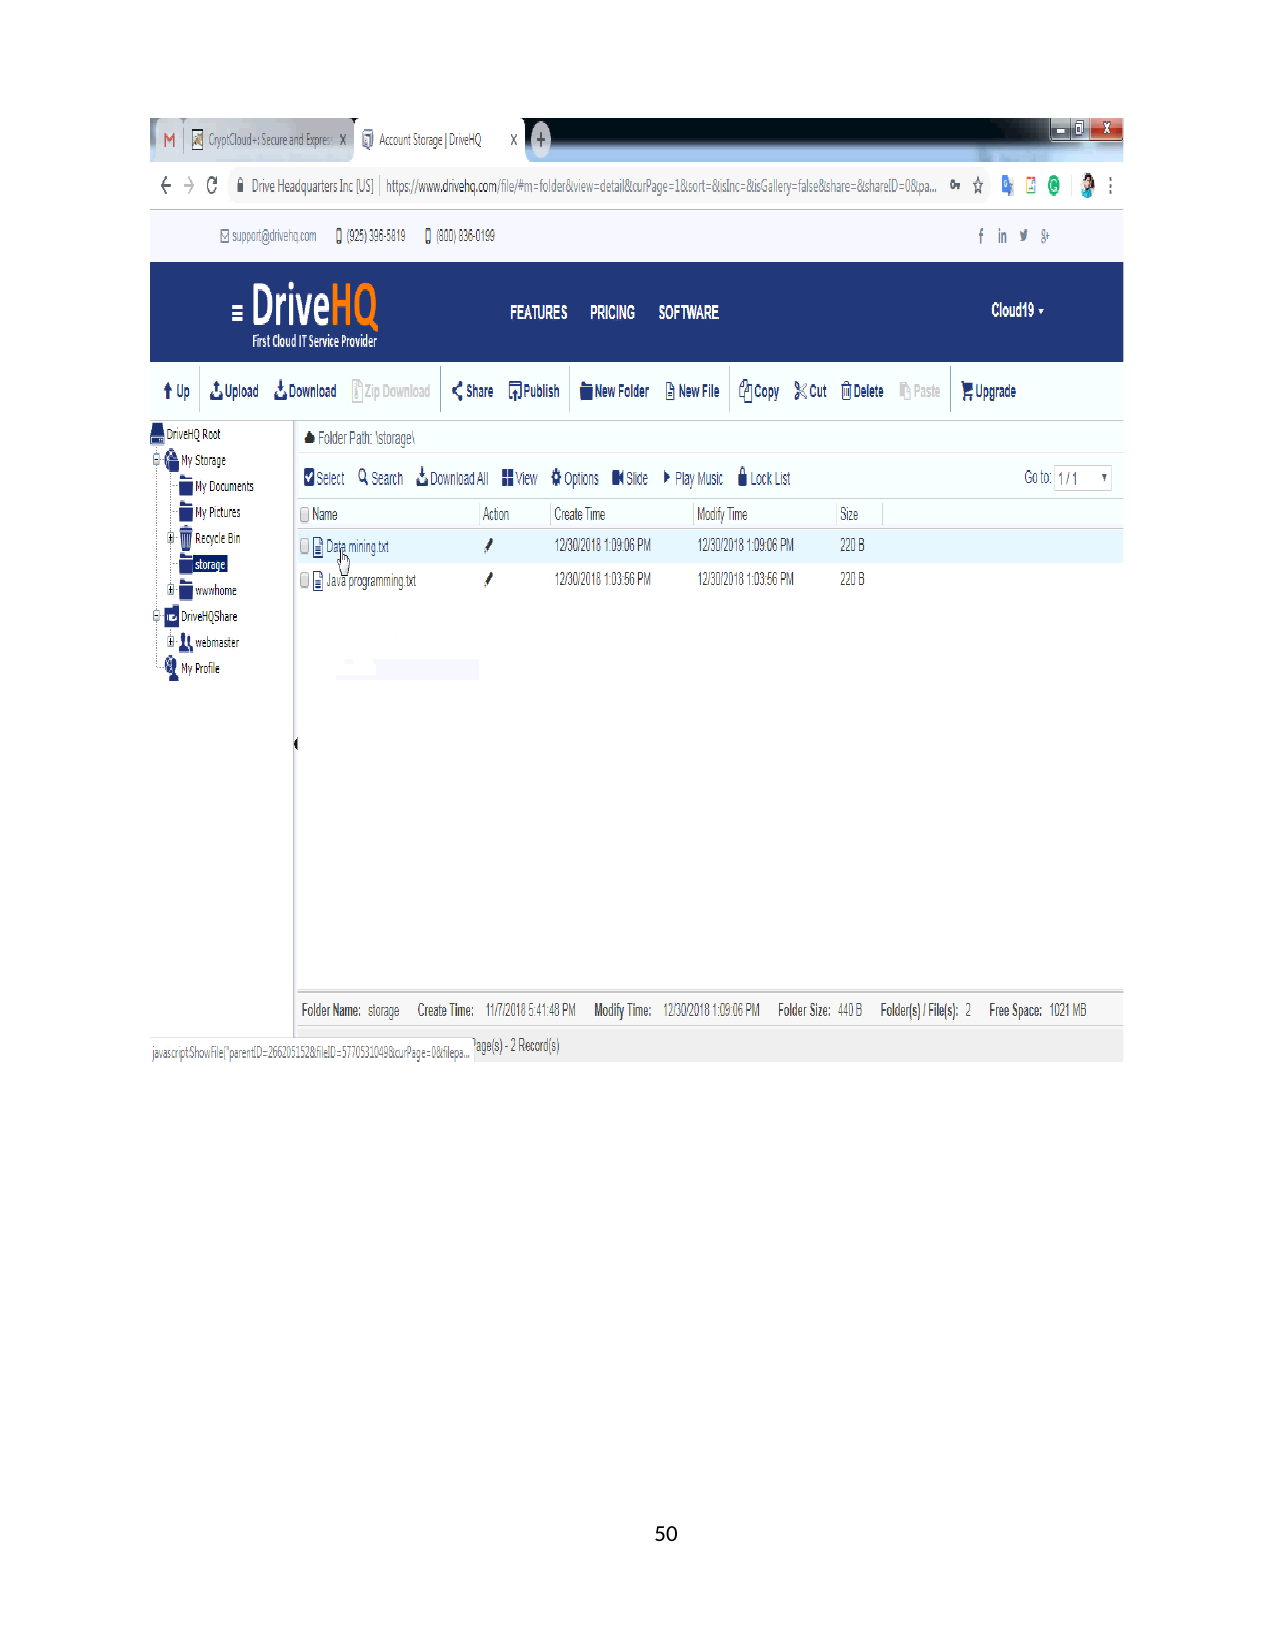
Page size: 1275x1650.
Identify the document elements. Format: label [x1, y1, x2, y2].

picture [150, 118, 1124, 1062]
